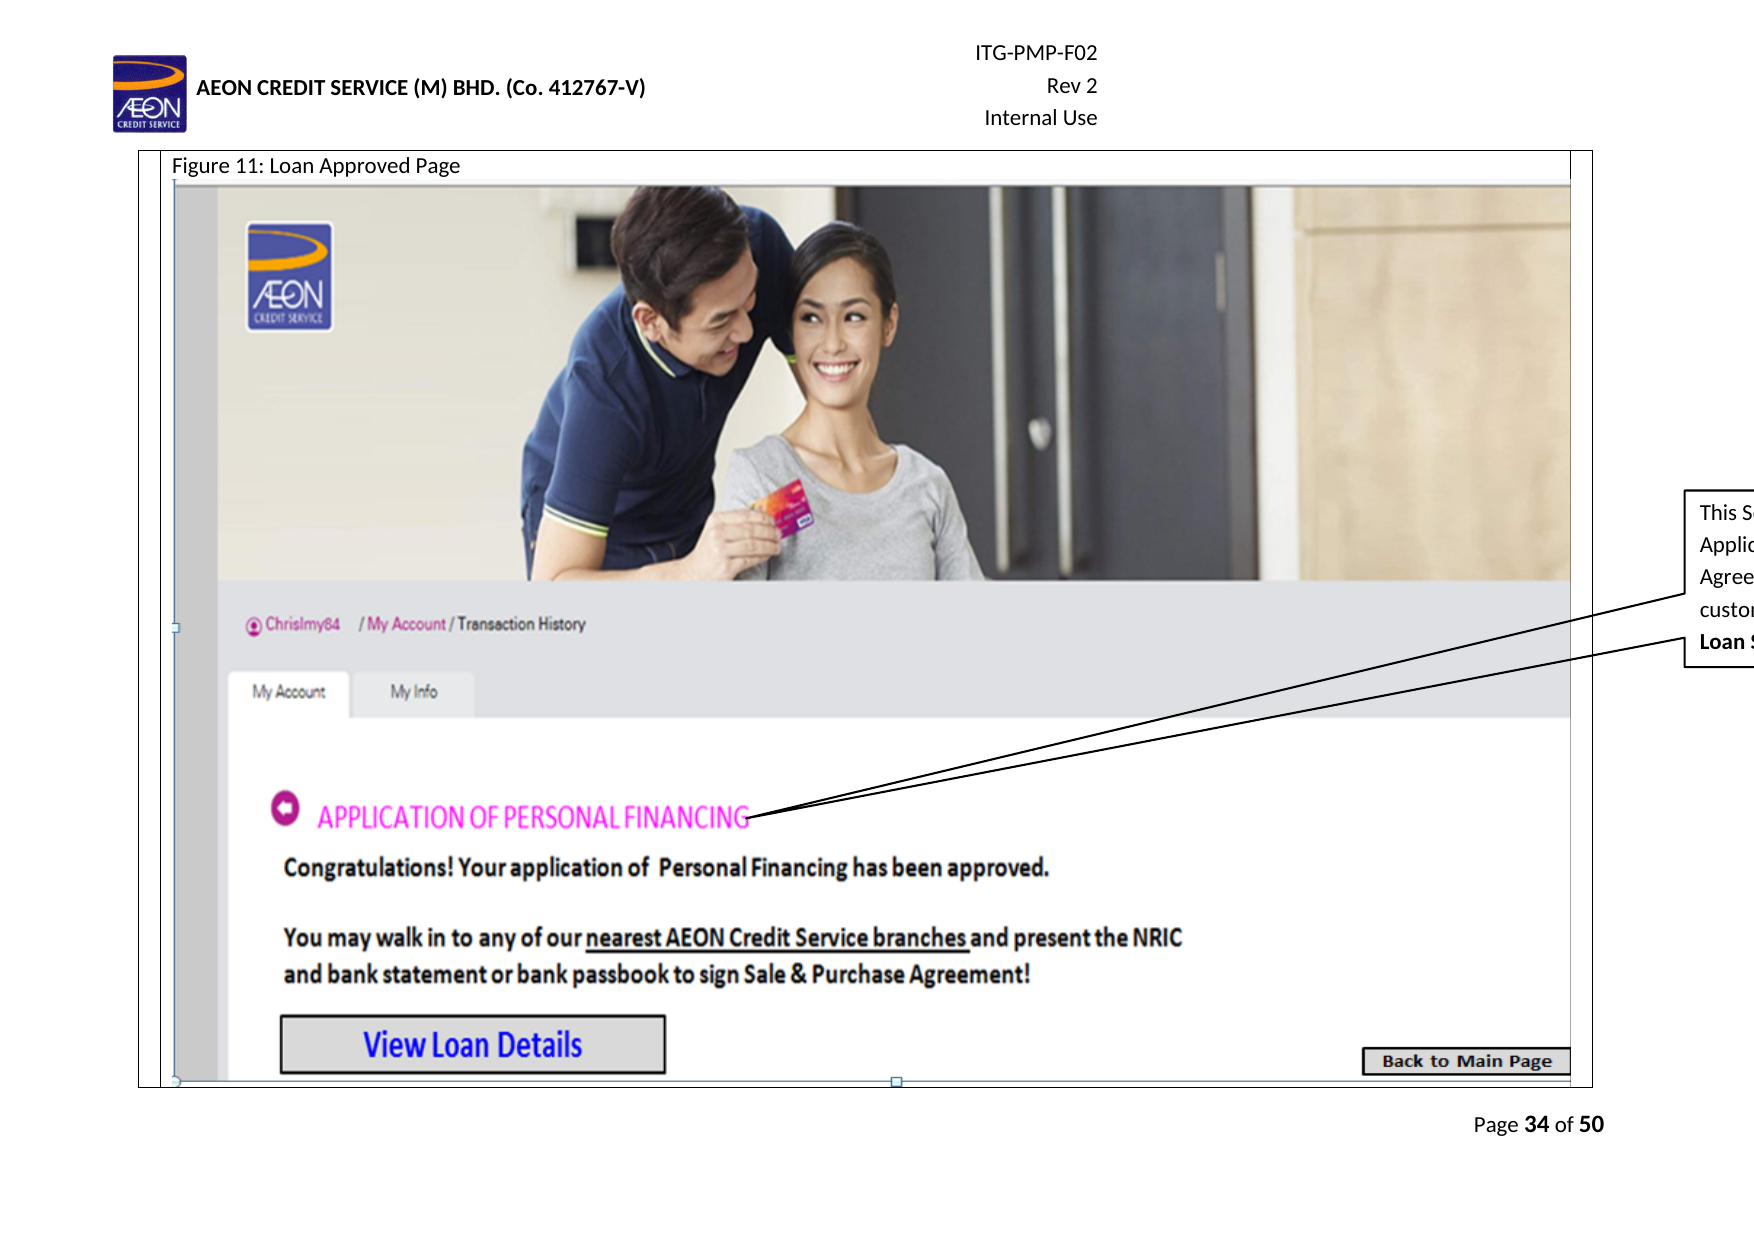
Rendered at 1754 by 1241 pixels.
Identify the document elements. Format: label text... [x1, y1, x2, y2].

picture [112, 55, 187, 133]
table_header [139, 151, 160, 1087]
picture [836, 623, 1571, 799]
table_header [1571, 657, 1592, 1087]
table_header [1571, 618, 1592, 658]
table_header [1571, 151, 1592, 619]
picture [171, 179, 1571, 1087]
